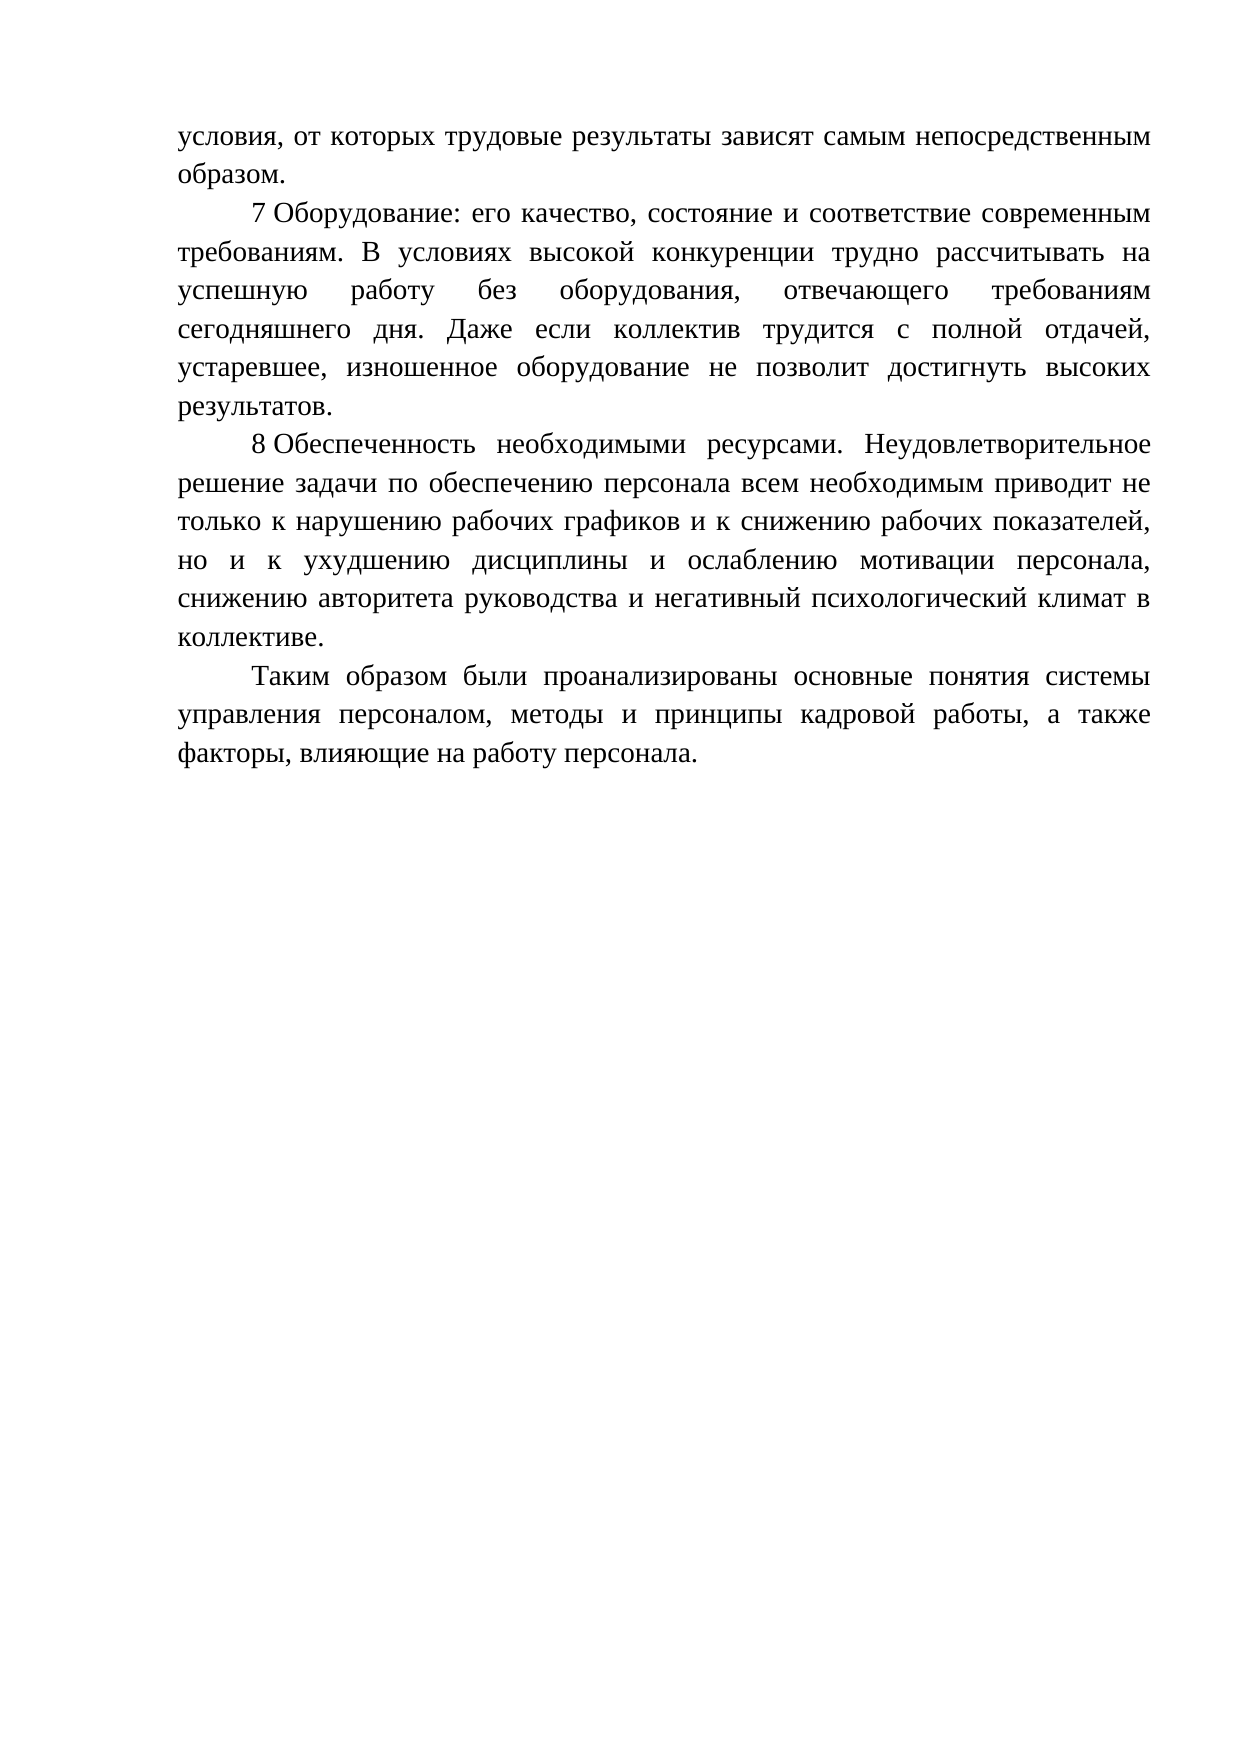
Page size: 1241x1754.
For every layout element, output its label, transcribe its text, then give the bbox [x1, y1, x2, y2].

text Таким образом были проанализированы основные понятия системы управления персоналом, методы и принципы кадровой работы, а также факторы, влияющие на работу персонала. [177, 658, 1152, 768]
list Обеспеченность необходимыми ресурсами. Неудовлетворительное решение задачи по обеспечению персонала всем необходимым приводит не только к нарушению рабочих графиков и к снижению рабочих показателей, но и к ухудшению дисциплины и ослаблению мотивации персонала, снижению авторитета руководства и негативный психологический климат в коллективе. [177, 426, 1152, 653]
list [177, 118, 1152, 190]
list Оборудование: его качество, состояние и соответствие современным требованиям. В условиях высокой конкуренции трудно рассчитывать на успешную работу без оборудования, отвечающего требованиям сегодняшнего дня. Даже если коллектив трудится с полной отдачей, устаревшее, изношенное оборудование не позволит достигнуть высоких результатов. [177, 195, 1152, 421]
